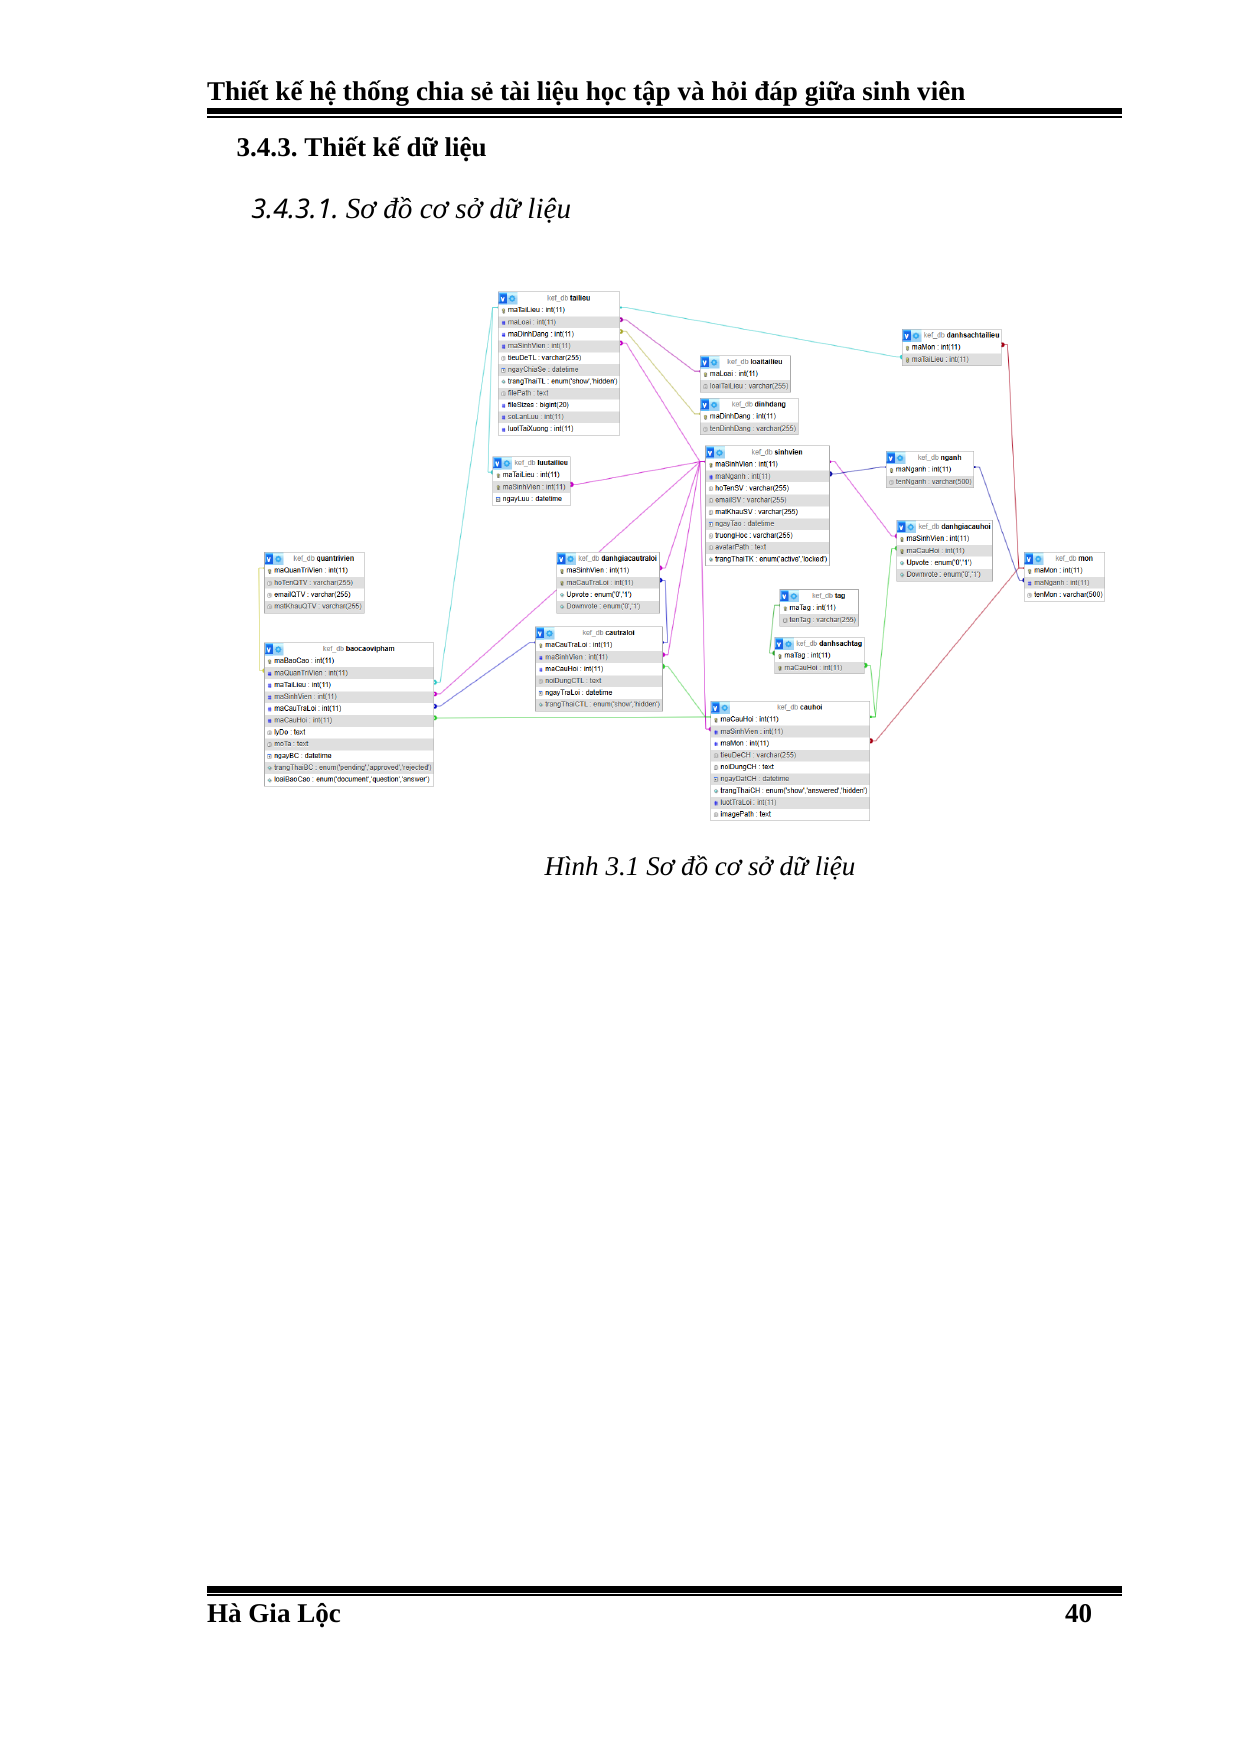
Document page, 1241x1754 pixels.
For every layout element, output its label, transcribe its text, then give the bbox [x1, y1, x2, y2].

subtitle Sơ đồ cơ sở dữ liệu [222, 190, 1122, 227]
picture [206, 257, 1123, 831]
subtitle Thiết kế dữ liệu [222, 131, 1122, 162]
text Hình 3.1 Sơ đồ cơ sở dữ liệu [207, 849, 1122, 881]
